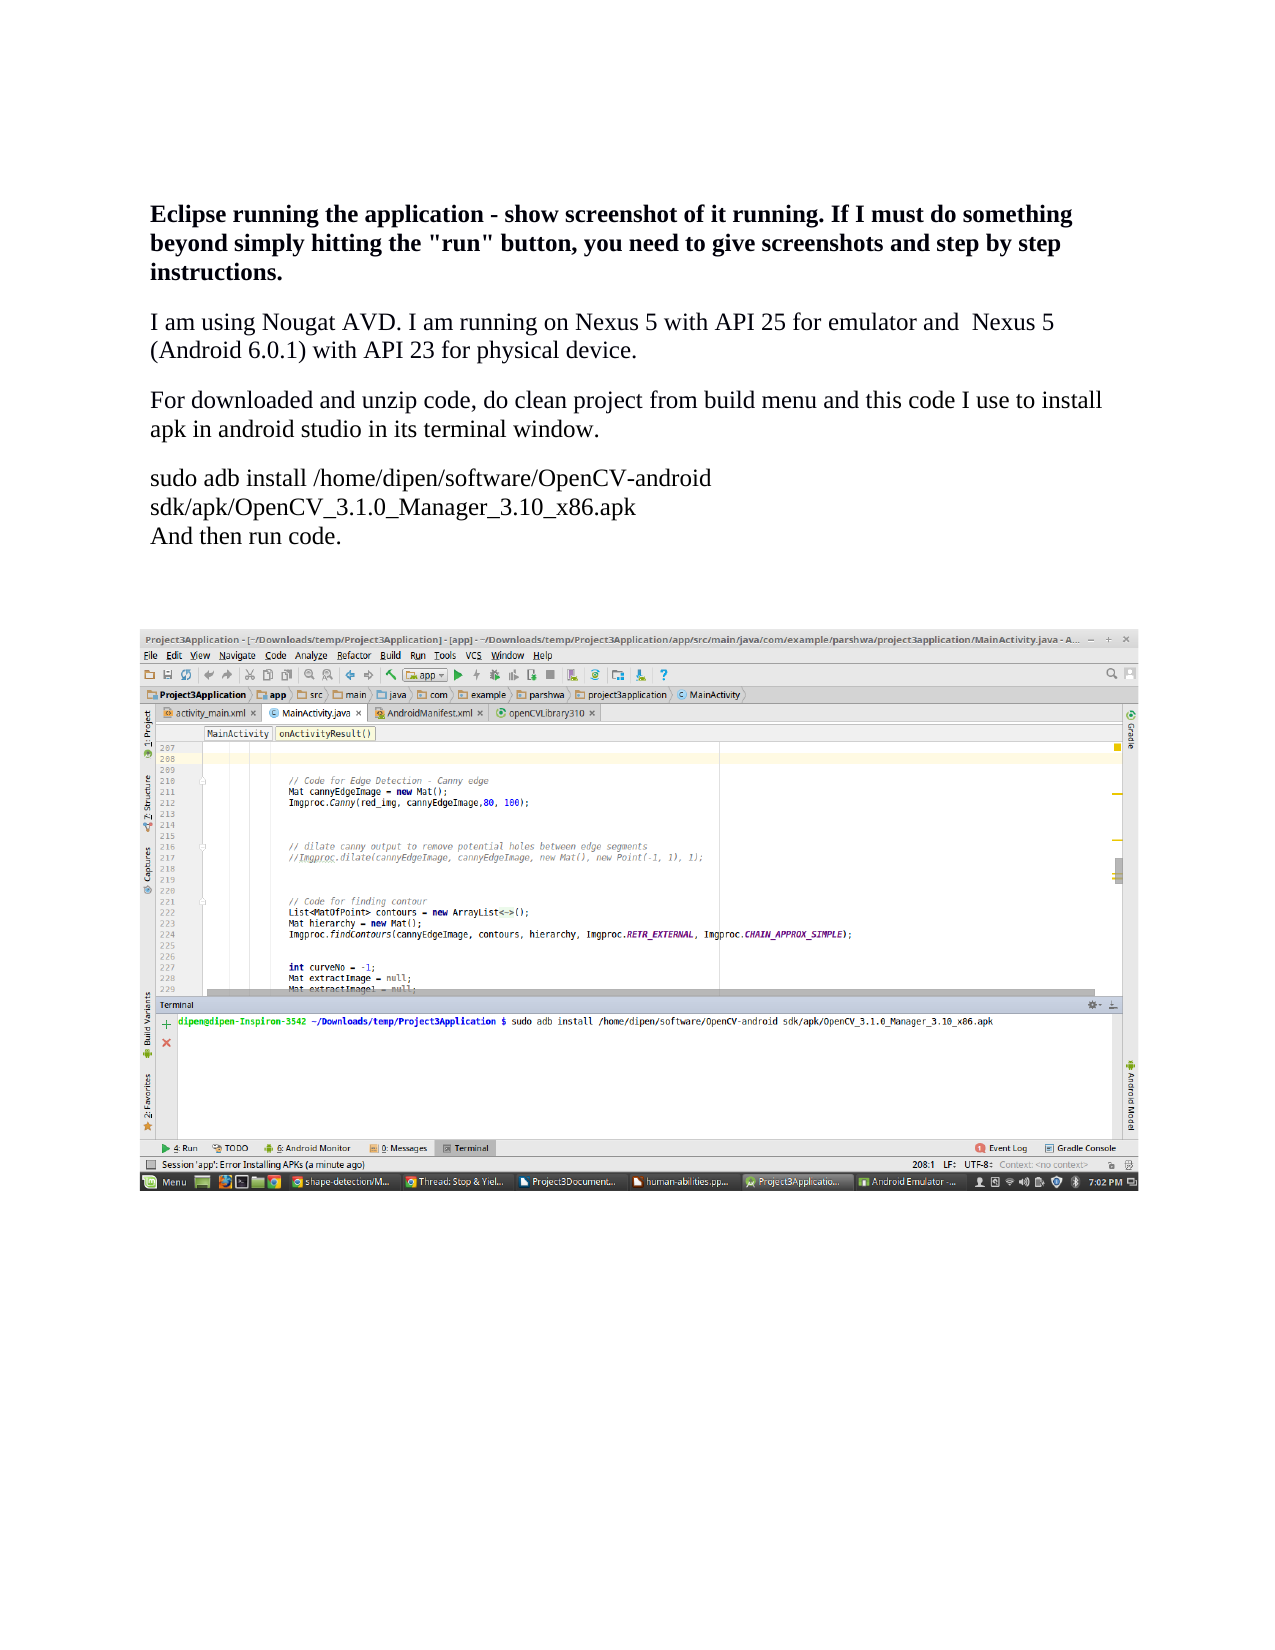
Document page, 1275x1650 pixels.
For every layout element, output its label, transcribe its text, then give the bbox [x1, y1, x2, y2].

text I am using Nougat AVD. I am running on Nexus 5 with API 25 for emulator and Nexus 5 (Android 6.0.1) with API 23 for physical device. [150, 307, 1125, 364]
picture [139, 629, 1139, 1191]
text For downloaded and unzip code, do clean project from build menu and this code I use to install apk in android studio in its terminal window. [150, 385, 1125, 442]
text And then run code. [150, 521, 1125, 549]
text Eclipse running the application - show screenshot of it running. If I must do something beyond simply hitting the "run" button, you need to give screenshots and step by step instructions. [150, 199, 1125, 286]
text sudo adb install /home/dipen/software/OpenCV-android sdk/apk/OpenCV_3.1.0_Manager_3.10_x86.apk [150, 463, 1125, 521]
